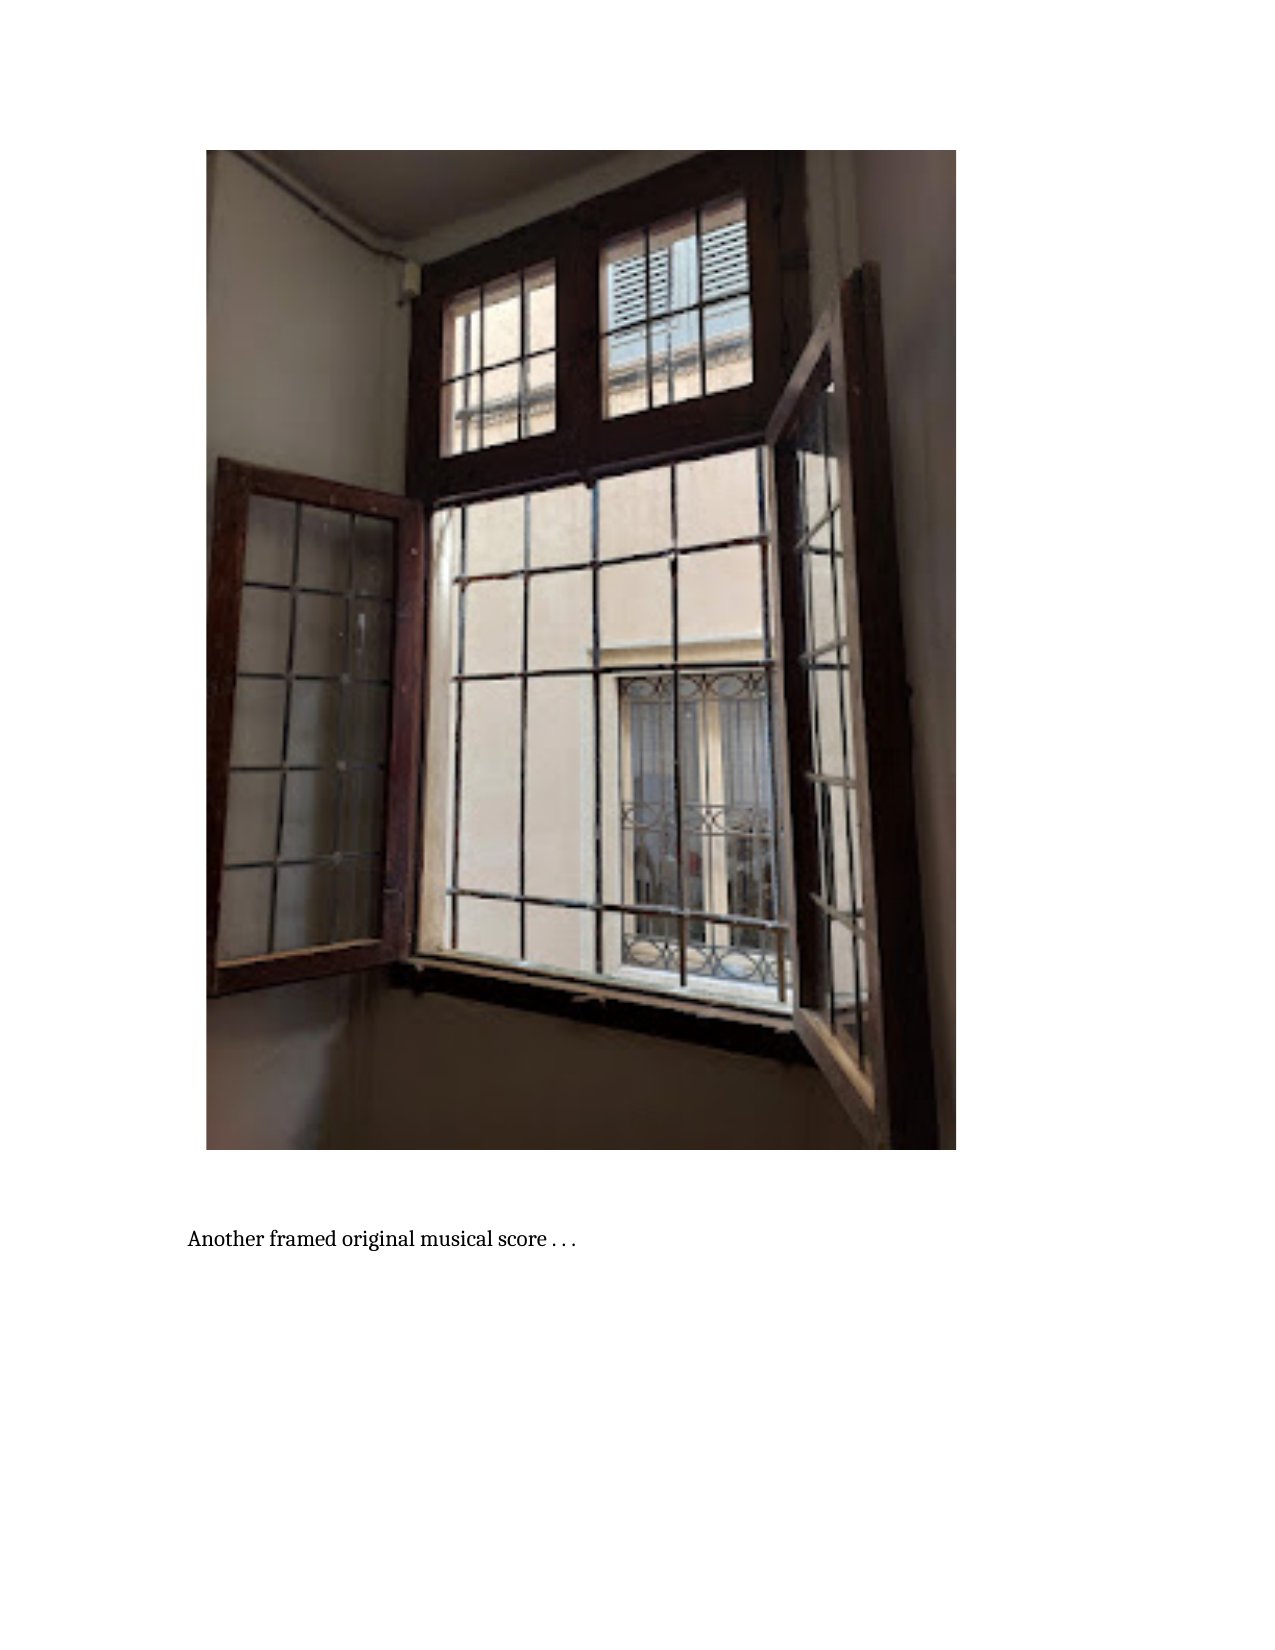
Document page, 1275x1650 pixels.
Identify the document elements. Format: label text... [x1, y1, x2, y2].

text Another framed original musical score . . . [187, 1226, 1087, 1252]
picture [206, 150, 957, 1150]
